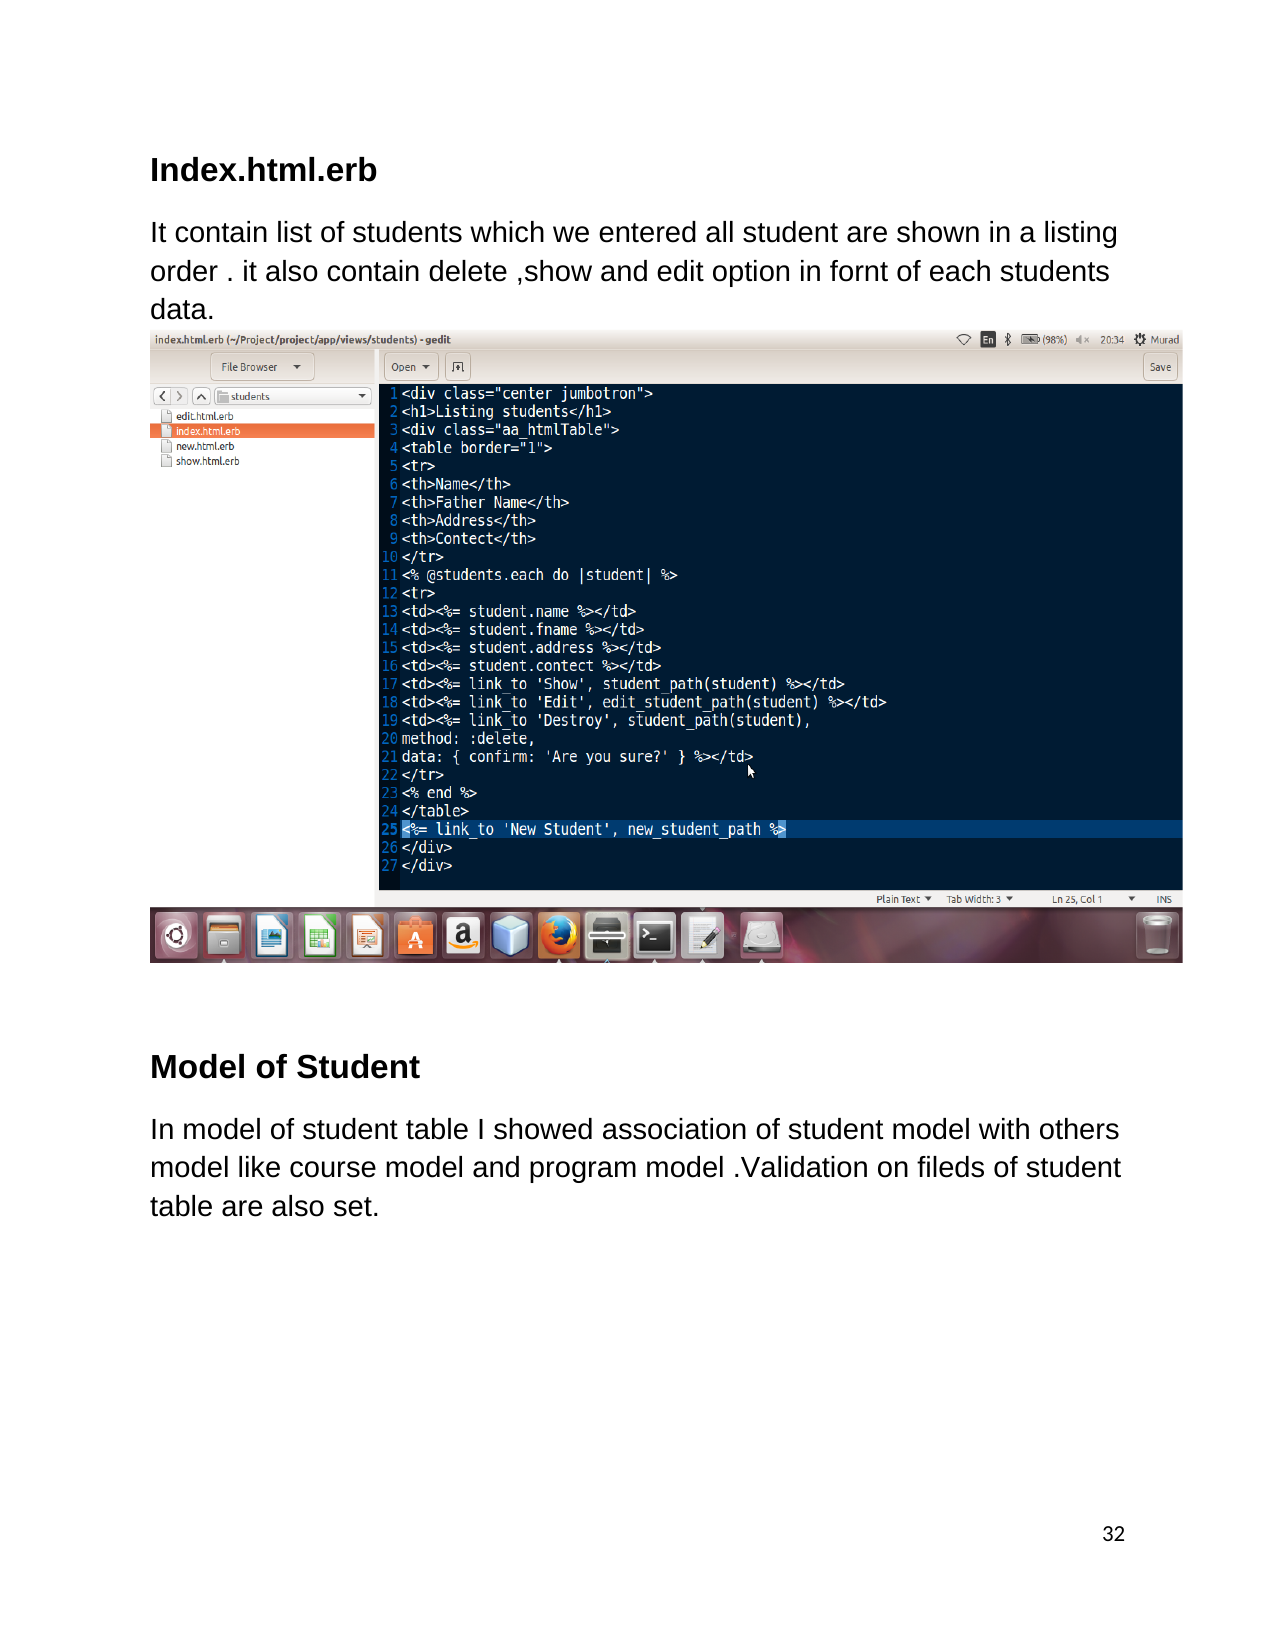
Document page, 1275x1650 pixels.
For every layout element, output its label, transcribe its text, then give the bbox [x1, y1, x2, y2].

text Model of Student [150, 1047, 1125, 1085]
picture [150, 329, 1183, 963]
text In model of student table I showed association of student model with others model like course model and program model .Validation on fileds of student table are also set. [150, 1112, 1125, 1223]
text It contain list of students which we entered all student are shown in a listing order . it also contain delete ,show and edit option in fornt of each students data. [150, 215, 1125, 329]
text Index.html.erb [150, 150, 1125, 188]
